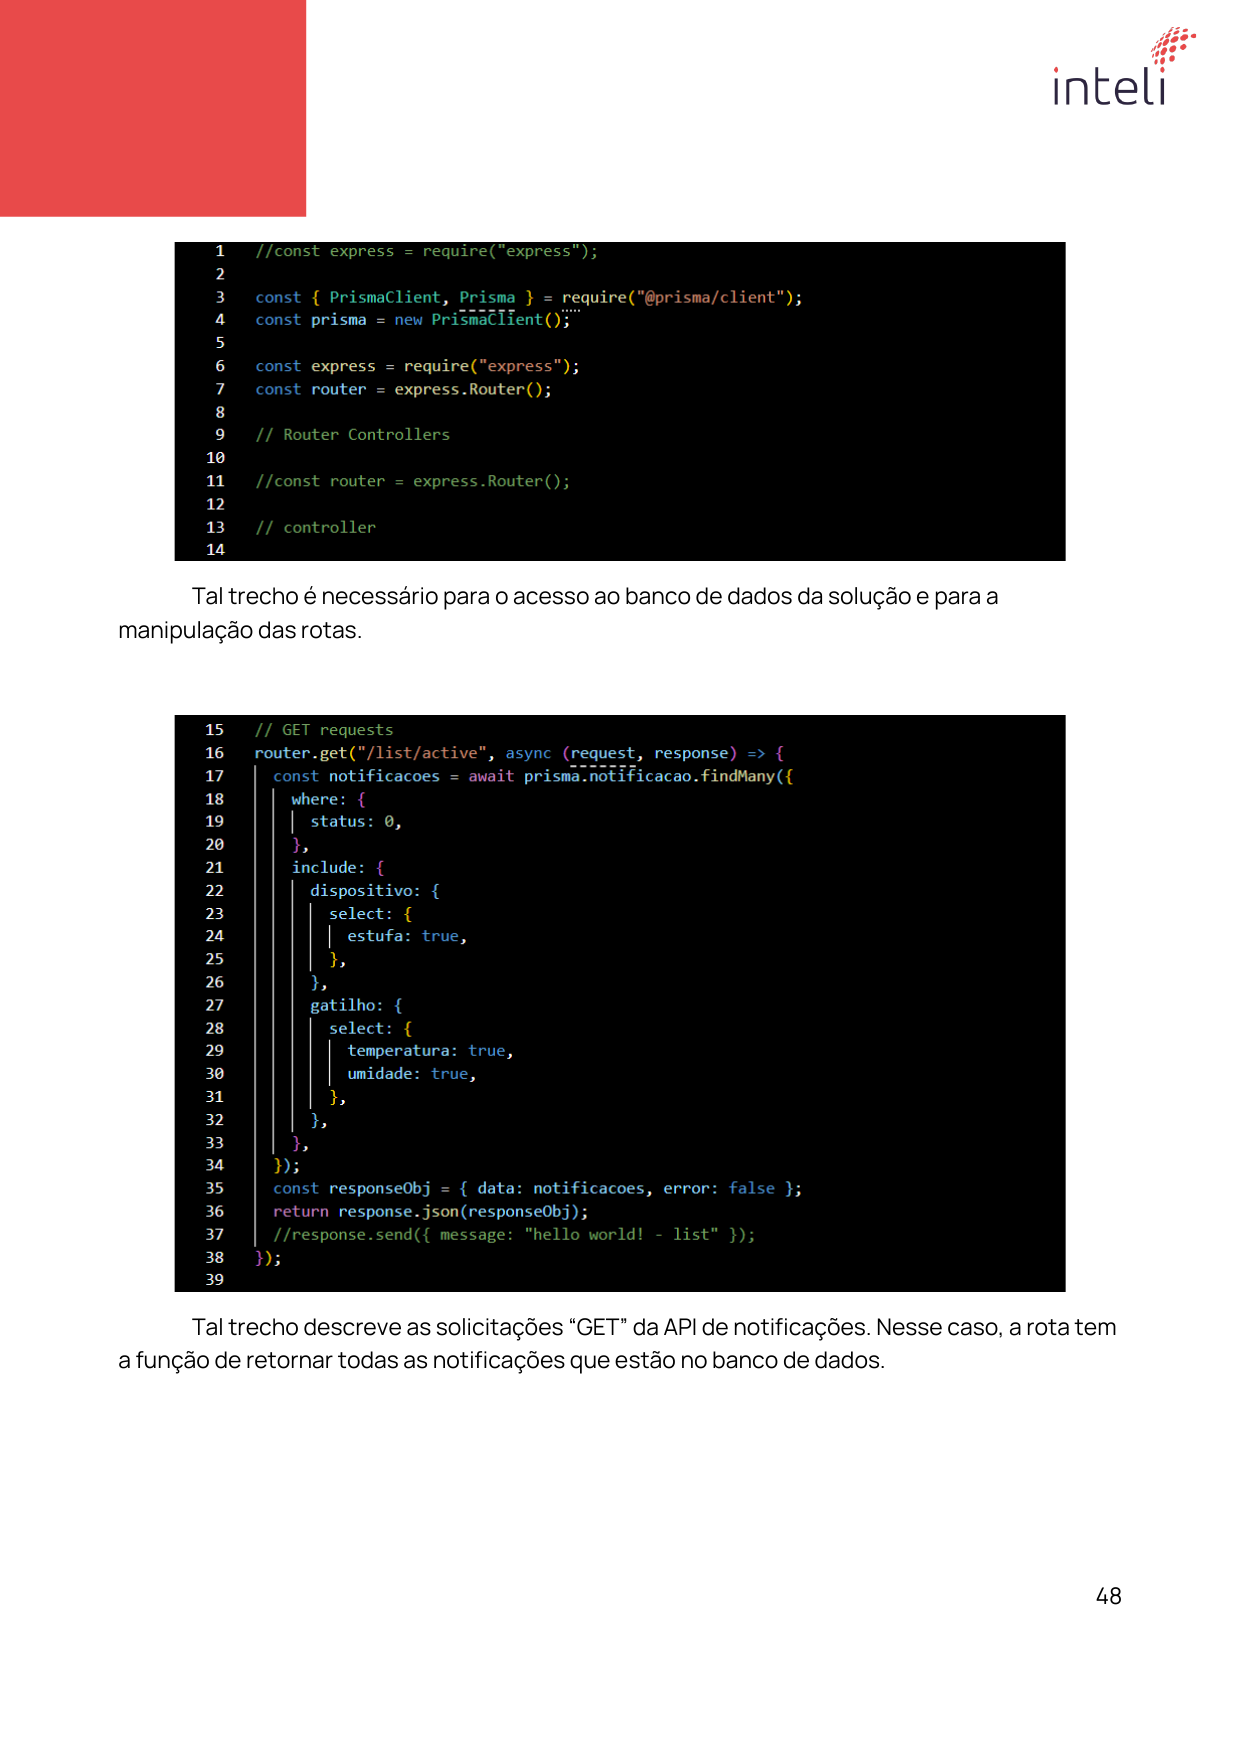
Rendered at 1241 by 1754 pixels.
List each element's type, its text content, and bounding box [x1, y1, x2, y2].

picture [174, 242, 1066, 561]
picture [174, 715, 1066, 1292]
picture [1054, 27, 1197, 105]
text Tal trecho descreve as solicitações “GET” da API de notificações. Nesse caso, a rota tem a função de retornar todas as notificações que estão no banco de dados. [118, 1311, 1122, 1376]
text Tal trecho é necessário para o acesso ao banco de dados da solução e para a manipulação das rotas. [118, 580, 1122, 645]
picture [0, 0, 307, 217]
